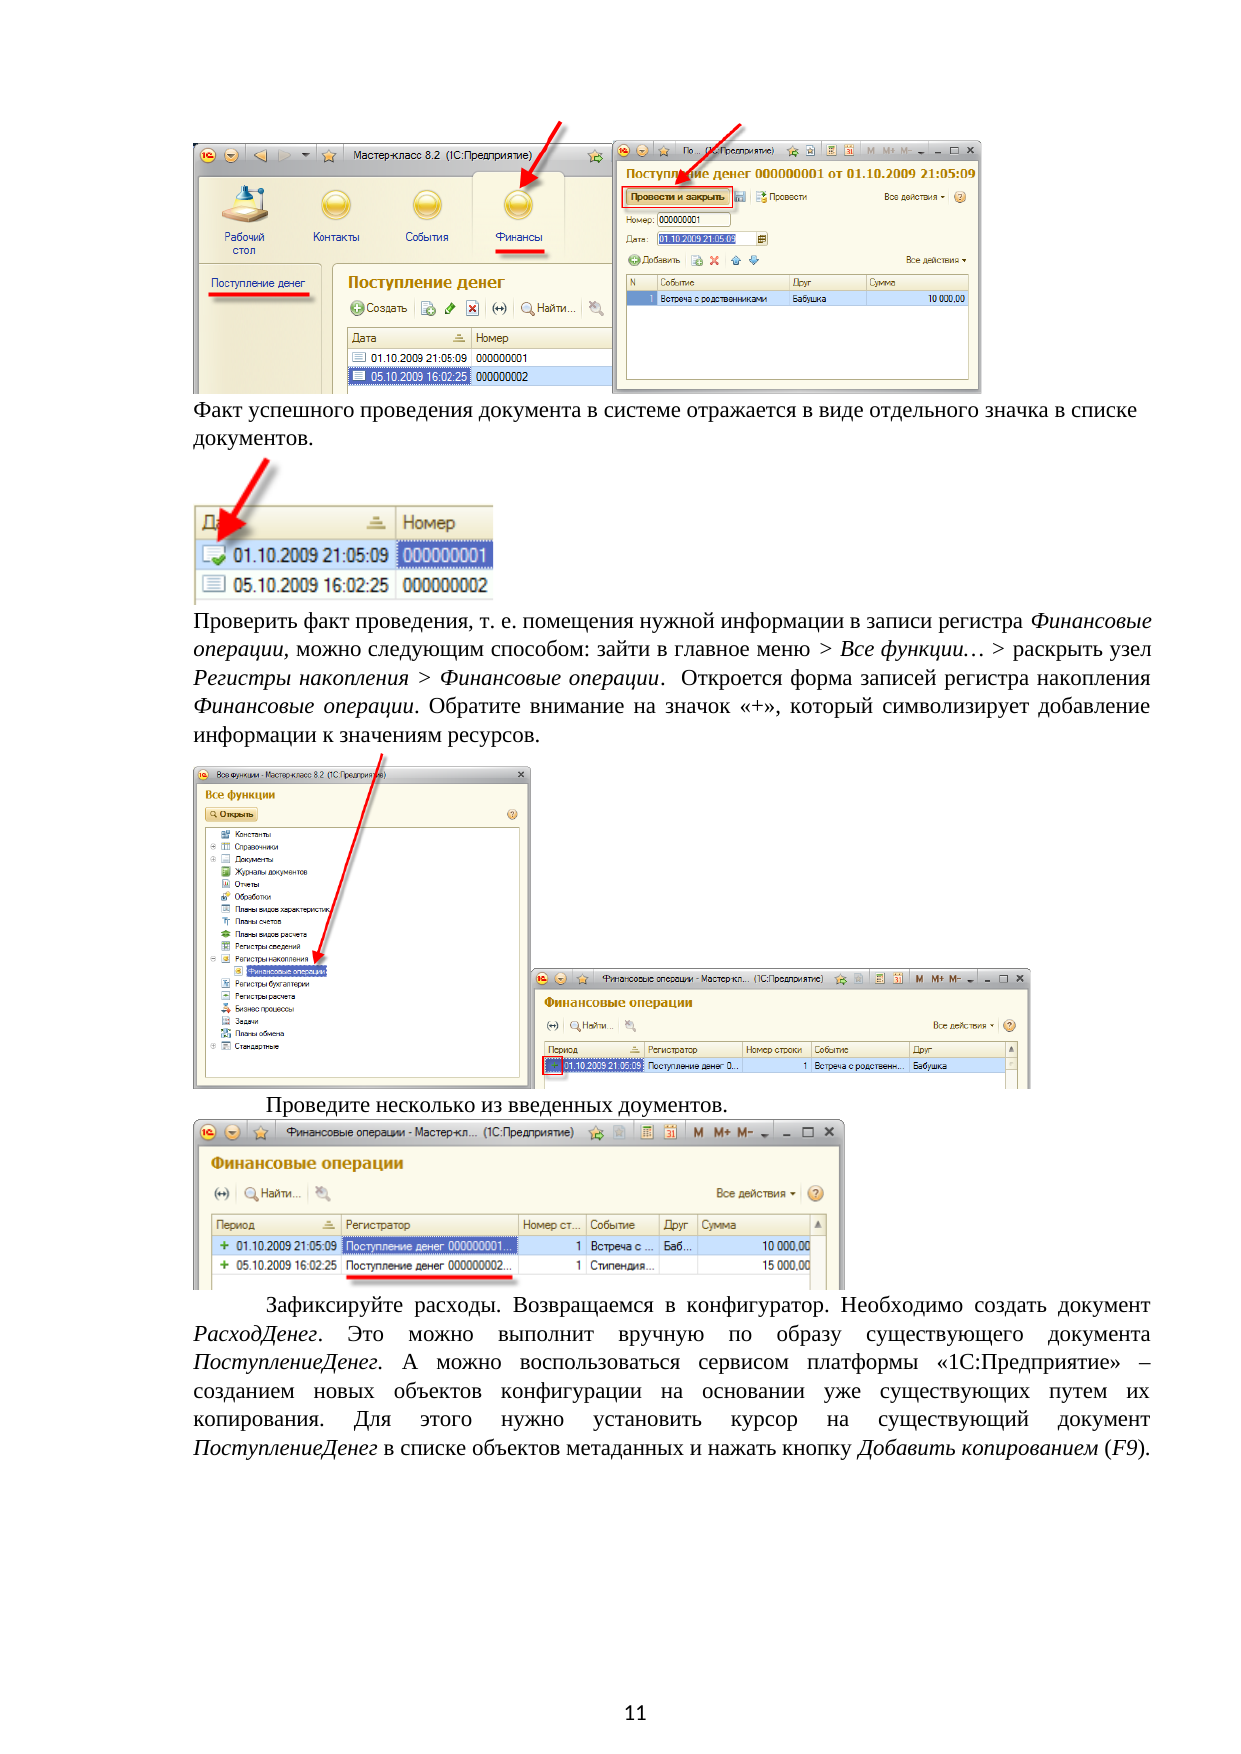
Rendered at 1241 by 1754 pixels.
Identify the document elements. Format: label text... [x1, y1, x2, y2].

picture [193, 452, 494, 605]
picture [193, 118, 982, 394]
list Проверить факт проведения, т. е. помещения нужной информации в записи регистра Финансовые операции, можно следующим способом: зайти в главное меню > Все функции… > раскрыть узел Регистры накопления > Финансовые операции. Откроется форма записей регистра накопления Финансовые операции. Обратите внимание на значок «+», который символизирует добавление информации к значениям ресурсов. [193, 607, 1152, 747]
picture [193, 1119, 845, 1290]
list Проведите несколько из введенных доументов. [193, 1091, 1152, 1118]
list Зафиксируйте расходы. Возвращаемся в конфигуратор. Необходимо создать документ РасходДенег. Это можно выполнит вручную по образу существующего документа ПоступлениеДенег. А можно воспользоваться сервисом платформы «1С:Предприятие» – созданием новых объектов конфигурации на основании уже существующих путем их копирования. Для этого нужно установить курсор на существующий документ ПоступлениеДенег в списке объектов метаданных и нажать кнопку Добавить копированием (F9). [193, 1292, 1152, 1460]
list Факт успешного проведения документа в системе отражается в виде отдельного значка в списке документов. [193, 396, 1152, 451]
picture [193, 749, 1031, 1089]
